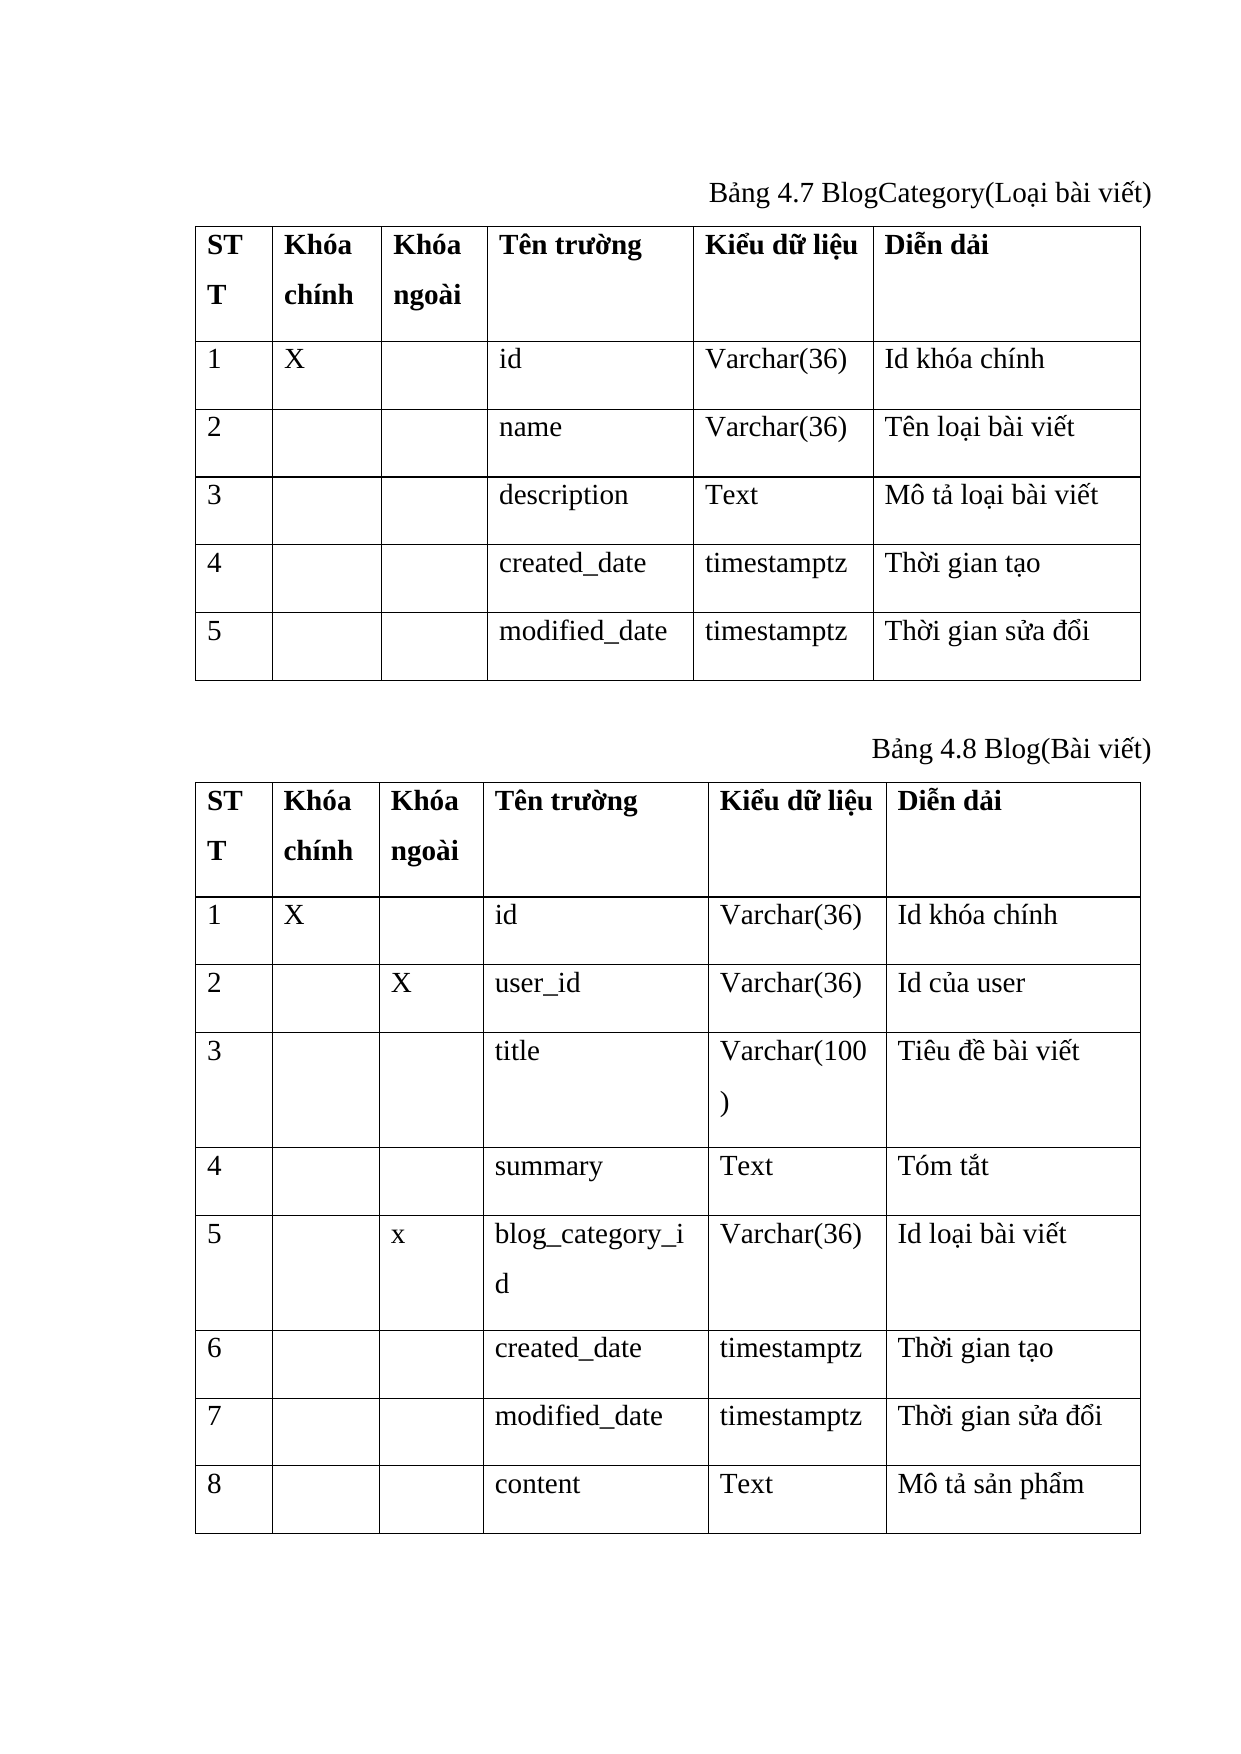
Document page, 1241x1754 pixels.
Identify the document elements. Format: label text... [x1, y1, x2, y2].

table_cell 2 [196, 965, 272, 1032]
table_cell Mô tả loại bài viết [874, 478, 1140, 544]
table_cell content [484, 1466, 708, 1533]
table_cell timestamptz [694, 613, 873, 680]
table_header STT [196, 227, 272, 341]
table_cell Tiêu đề bài viết [887, 1033, 1140, 1147]
table_cell [273, 1331, 379, 1397]
table_header Diễn dải [887, 783, 1140, 896]
table_cell Id khóa chính [874, 342, 1140, 408]
table_header Kiểu dữ liệu [709, 783, 886, 896]
table_cell name [488, 410, 693, 476]
table_header Tên trường [488, 227, 693, 341]
table_cell Id loại bài viết [887, 1216, 1140, 1329]
table_cell 2 [196, 410, 272, 476]
table_cell 1 [196, 342, 272, 408]
table_header Kiểu dữ liệu [694, 227, 873, 341]
table_cell Thời gian sửa đổi [887, 1399, 1140, 1465]
table_cell blog_category_id [484, 1216, 708, 1329]
table_cell [382, 613, 487, 680]
table_cell Id của user [887, 965, 1140, 1032]
table_cell [273, 965, 379, 1032]
table_cell X [380, 965, 483, 1032]
table_cell Varchar(100) [709, 1033, 886, 1147]
table_cell [380, 898, 483, 964]
table_cell Id khóa chính [887, 898, 1140, 964]
table_cell 1 [196, 898, 272, 964]
table_cell timestamptz [709, 1399, 886, 1465]
table_cell user_id [484, 965, 708, 1032]
table_cell title [484, 1033, 708, 1147]
table_cell id [488, 342, 693, 408]
table_cell [382, 478, 487, 544]
table_cell [273, 613, 381, 680]
table_cell Varchar(36) [709, 965, 886, 1032]
table_cell [273, 1399, 379, 1465]
table_cell [380, 1399, 483, 1465]
table_cell 4 [196, 1148, 272, 1215]
table_cell [382, 545, 487, 612]
table_cell created_date [488, 545, 693, 612]
table_cell 5 [196, 1216, 272, 1329]
table_cell X [273, 898, 379, 964]
table_cell x [380, 1216, 483, 1329]
table_header Diễn dải [874, 227, 1140, 341]
table_cell [380, 1148, 483, 1215]
table_cell Tên loại bài viết [874, 410, 1140, 476]
table_cell description [488, 478, 693, 544]
table_cell id [484, 898, 708, 964]
table_cell [273, 410, 381, 476]
table_header Khóa ngoài [380, 783, 483, 896]
table_cell [273, 1216, 379, 1329]
table_cell modified_date [488, 613, 693, 680]
table_cell Varchar(36) [709, 898, 886, 964]
table_cell Thời gian tạo [887, 1331, 1140, 1397]
table_cell [380, 1466, 483, 1533]
table_cell 3 [196, 478, 272, 544]
table_cell Thời gian tạo [874, 545, 1140, 612]
table_cell 8 [196, 1466, 272, 1533]
table_cell 6 [196, 1331, 272, 1397]
table_cell 5 [196, 613, 272, 680]
table_cell [273, 1466, 379, 1533]
table_header STT [196, 783, 272, 896]
table_cell Varchar(36) [694, 410, 873, 476]
table_cell [382, 410, 487, 476]
table_cell Text [709, 1466, 886, 1533]
table_cell [380, 1033, 483, 1147]
table_cell Varchar(36) [709, 1216, 886, 1329]
table_cell [273, 1033, 379, 1147]
table_cell created_date [484, 1331, 708, 1397]
table_cell 7 [196, 1399, 272, 1465]
table_cell Text [694, 478, 873, 544]
table_cell Text [709, 1148, 886, 1215]
table_cell [273, 1148, 379, 1215]
table_cell [273, 478, 381, 544]
table_cell 3 [196, 1033, 272, 1147]
table_header Khóa ngoài [382, 227, 487, 341]
table_cell [382, 342, 487, 408]
table_cell 4 [196, 545, 272, 612]
table_cell [380, 1331, 483, 1397]
table_cell Tóm tắt [887, 1148, 1140, 1215]
table_cell Thời gian sửa đổi [874, 613, 1140, 680]
table_cell summary [484, 1148, 708, 1215]
table_cell Mô tả sản phẩm [887, 1466, 1140, 1533]
table_header Khóa chính [273, 783, 379, 896]
table_cell timestamptz [709, 1331, 886, 1397]
table_cell Varchar(36) [694, 342, 873, 408]
table_header Tên trường [484, 783, 708, 896]
table_cell timestamptz [694, 545, 873, 612]
table_cell X [273, 342, 381, 408]
table_header Khóa chính [273, 227, 381, 341]
table_cell [273, 545, 381, 612]
table_cell modified_date [484, 1399, 708, 1465]
